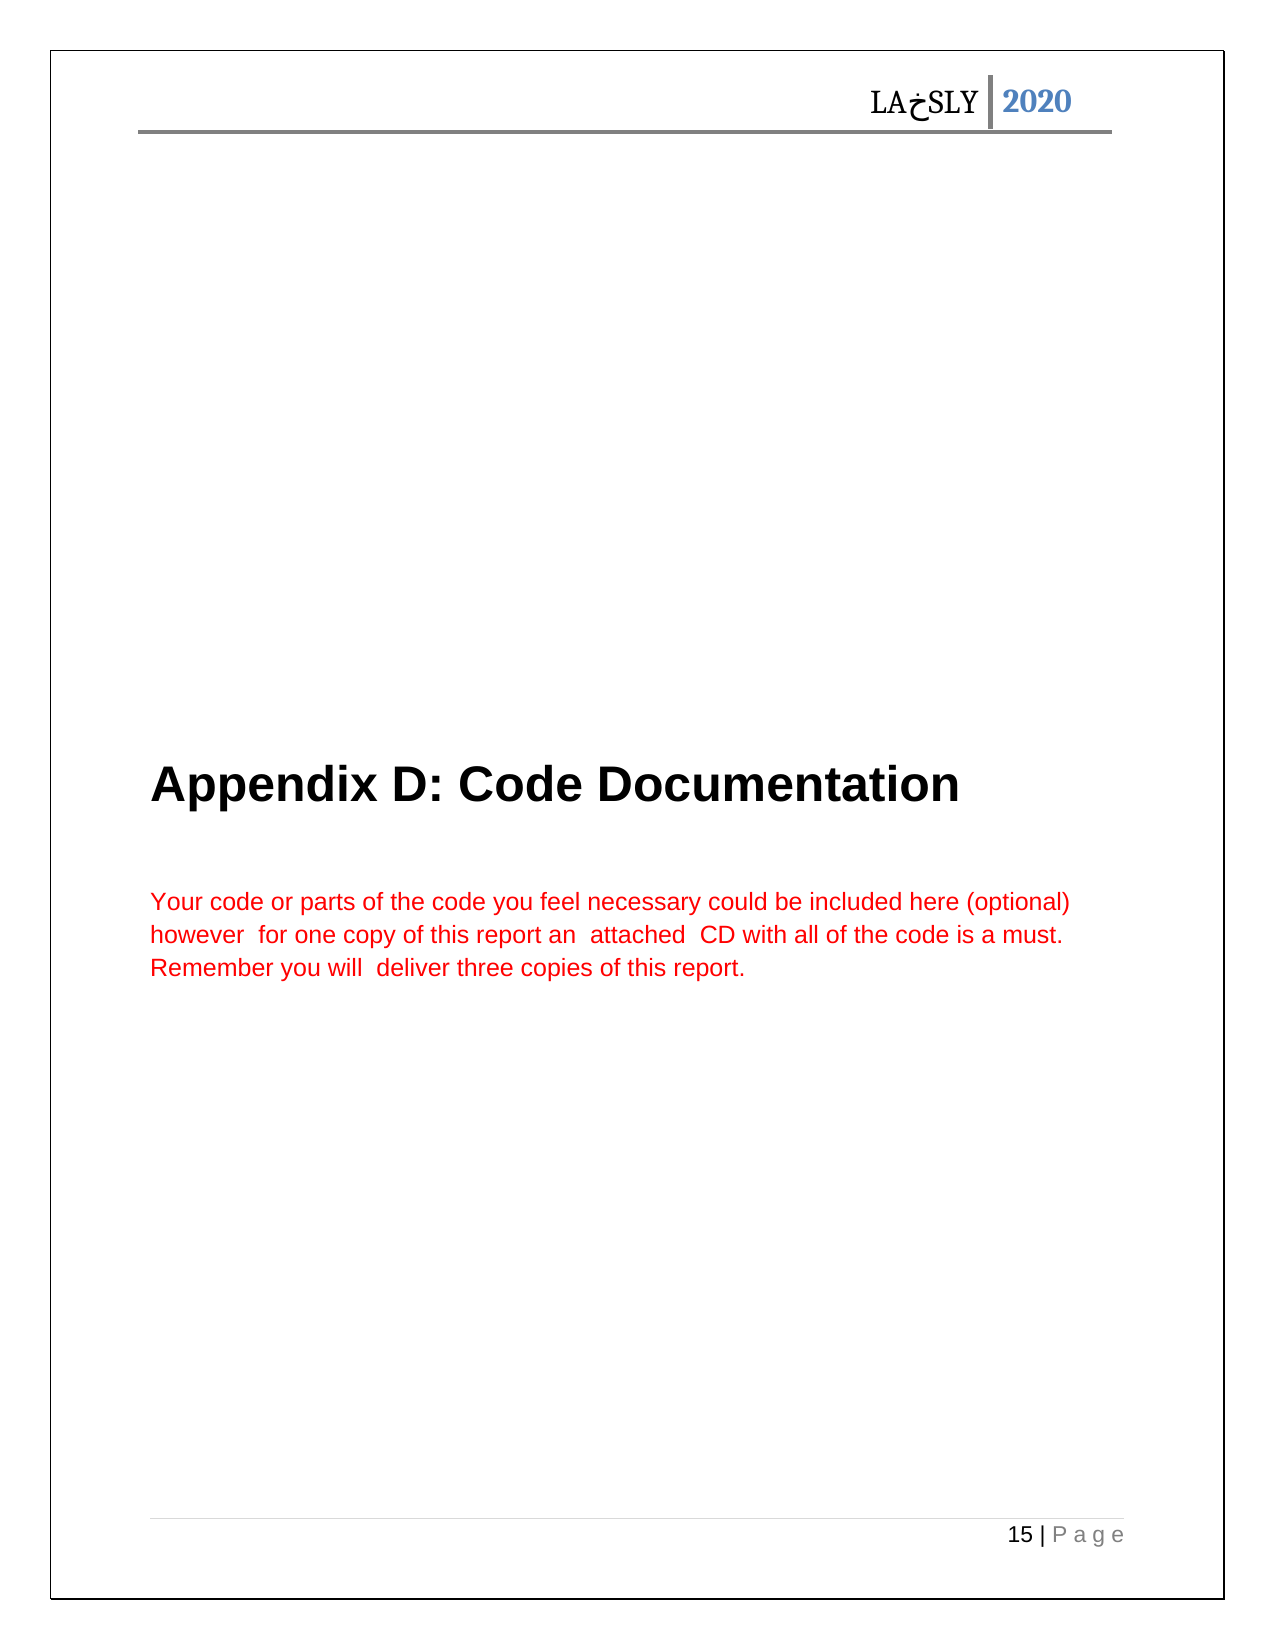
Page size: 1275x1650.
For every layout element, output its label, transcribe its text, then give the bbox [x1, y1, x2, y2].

text Your code or parts of the code you feel necessary could be included here (optional) however for one copy of this report an attached CD with all of the code is a must. [150, 887, 1124, 949]
text Remember you will deliver three copies of this report. [150, 953, 1124, 982]
text Appendix D: Code Documentation [150, 755, 1124, 812]
